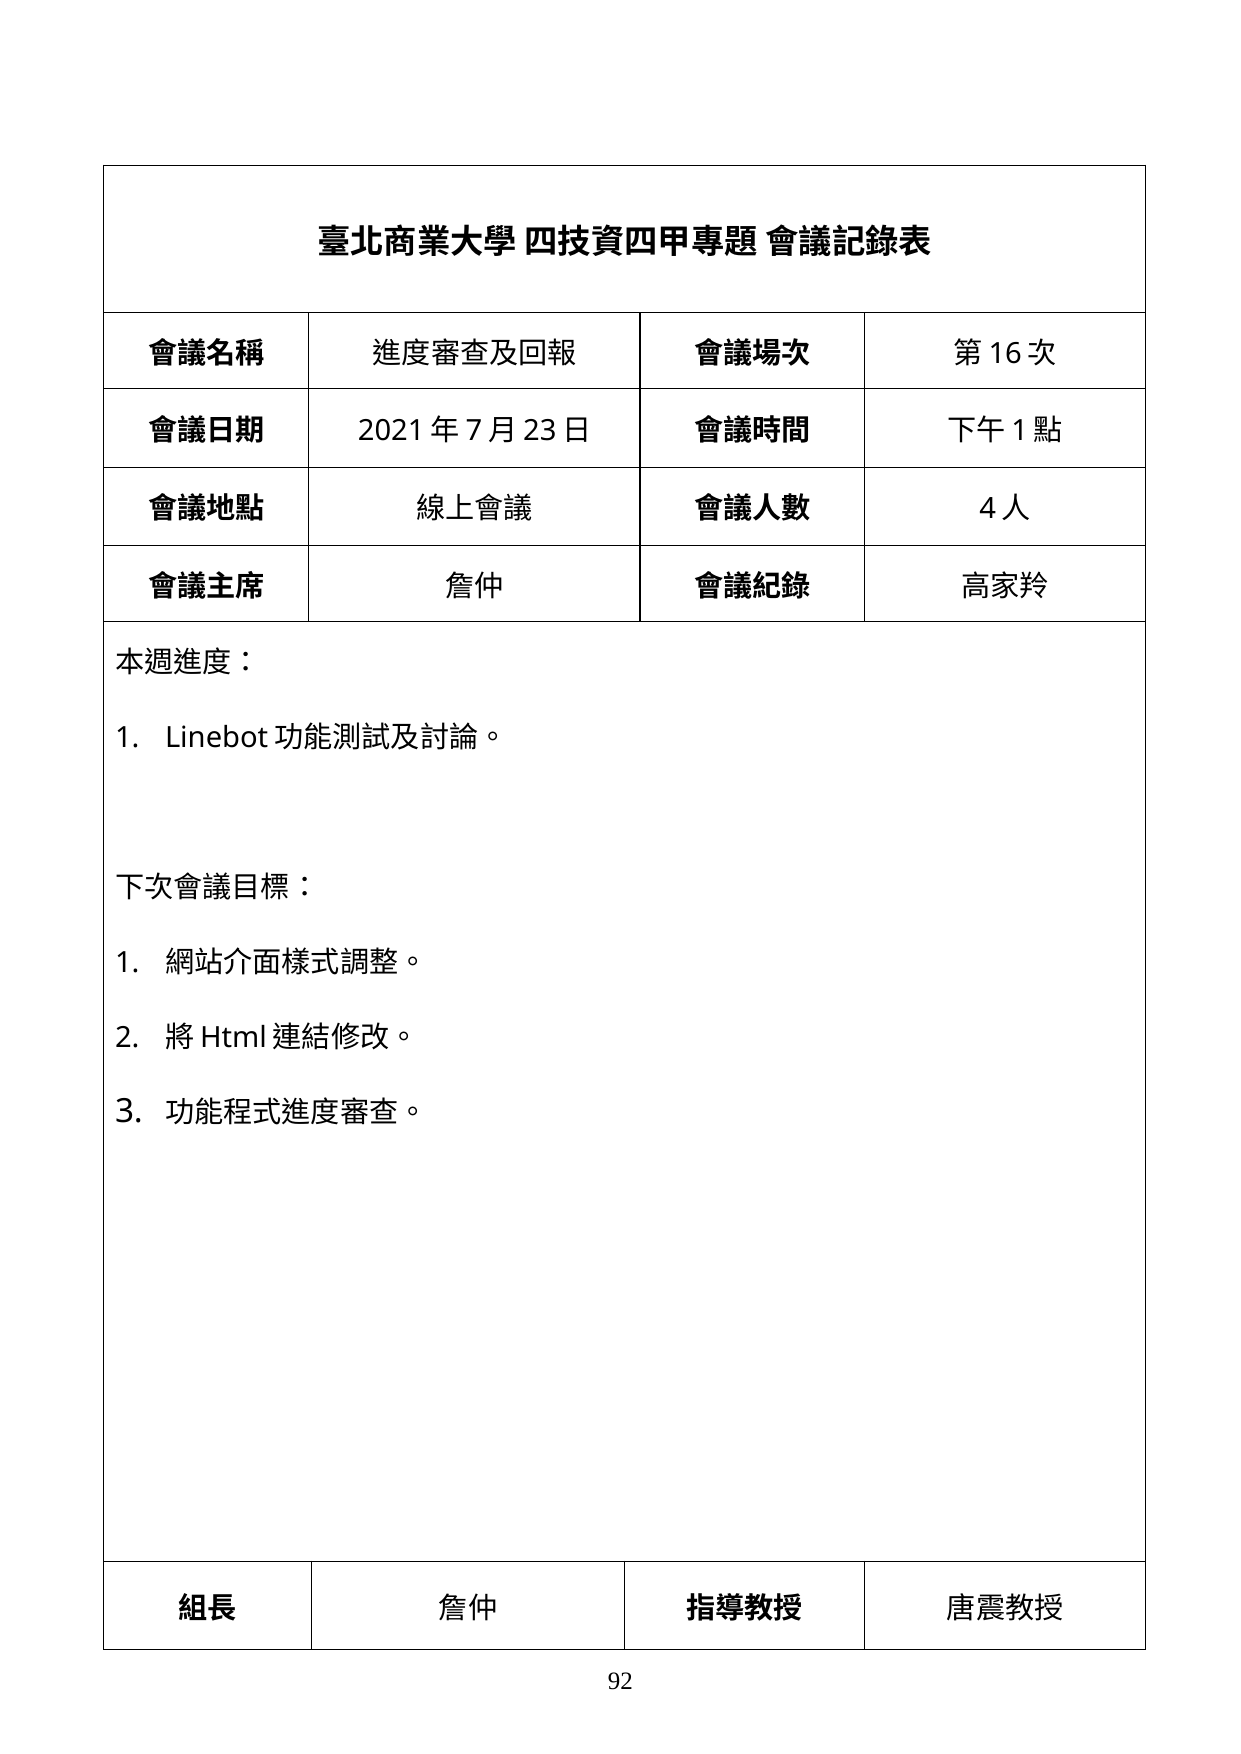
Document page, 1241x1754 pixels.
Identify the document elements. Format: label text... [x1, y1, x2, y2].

table_cell 會議日期 [104, 389, 308, 467]
table_cell 唐震教授 [865, 1562, 1145, 1649]
table_cell 線上會議 [309, 468, 639, 545]
table_cell 會議主席 [104, 546, 308, 621]
table_cell 指導教授 [625, 1562, 864, 1649]
table_cell 會議時間 [641, 389, 864, 467]
table_cell 高家羚 [865, 546, 1145, 621]
table_cell 會議場次 [641, 313, 864, 388]
table_header 臺北商業大學 四技資四甲專題 會議記錄表 [104, 166, 1145, 312]
table_cell 4人 [865, 468, 1145, 545]
table_cell 會議名稱 [104, 313, 308, 388]
table_cell 本週進度： Linebot功能測試及討論。 下次會議目標： 網站介面樣式調整。 將Html連結修改。 功能程式進度審查。 [104, 622, 1145, 1561]
table_cell 詹仲 [312, 1562, 624, 1649]
table_cell 組長 [104, 1562, 311, 1649]
table_cell 詹仲 [309, 546, 639, 621]
table_cell 下午1點 [865, 389, 1145, 467]
table_cell 會議地點 [104, 468, 308, 545]
table_cell 第16次 [865, 313, 1145, 388]
table_cell 會議紀錄 [641, 546, 864, 621]
table_cell 會議人數 [641, 468, 864, 545]
table_cell 2021年7月23日 [309, 389, 639, 467]
table_cell 進度審查及回報 [309, 313, 639, 388]
